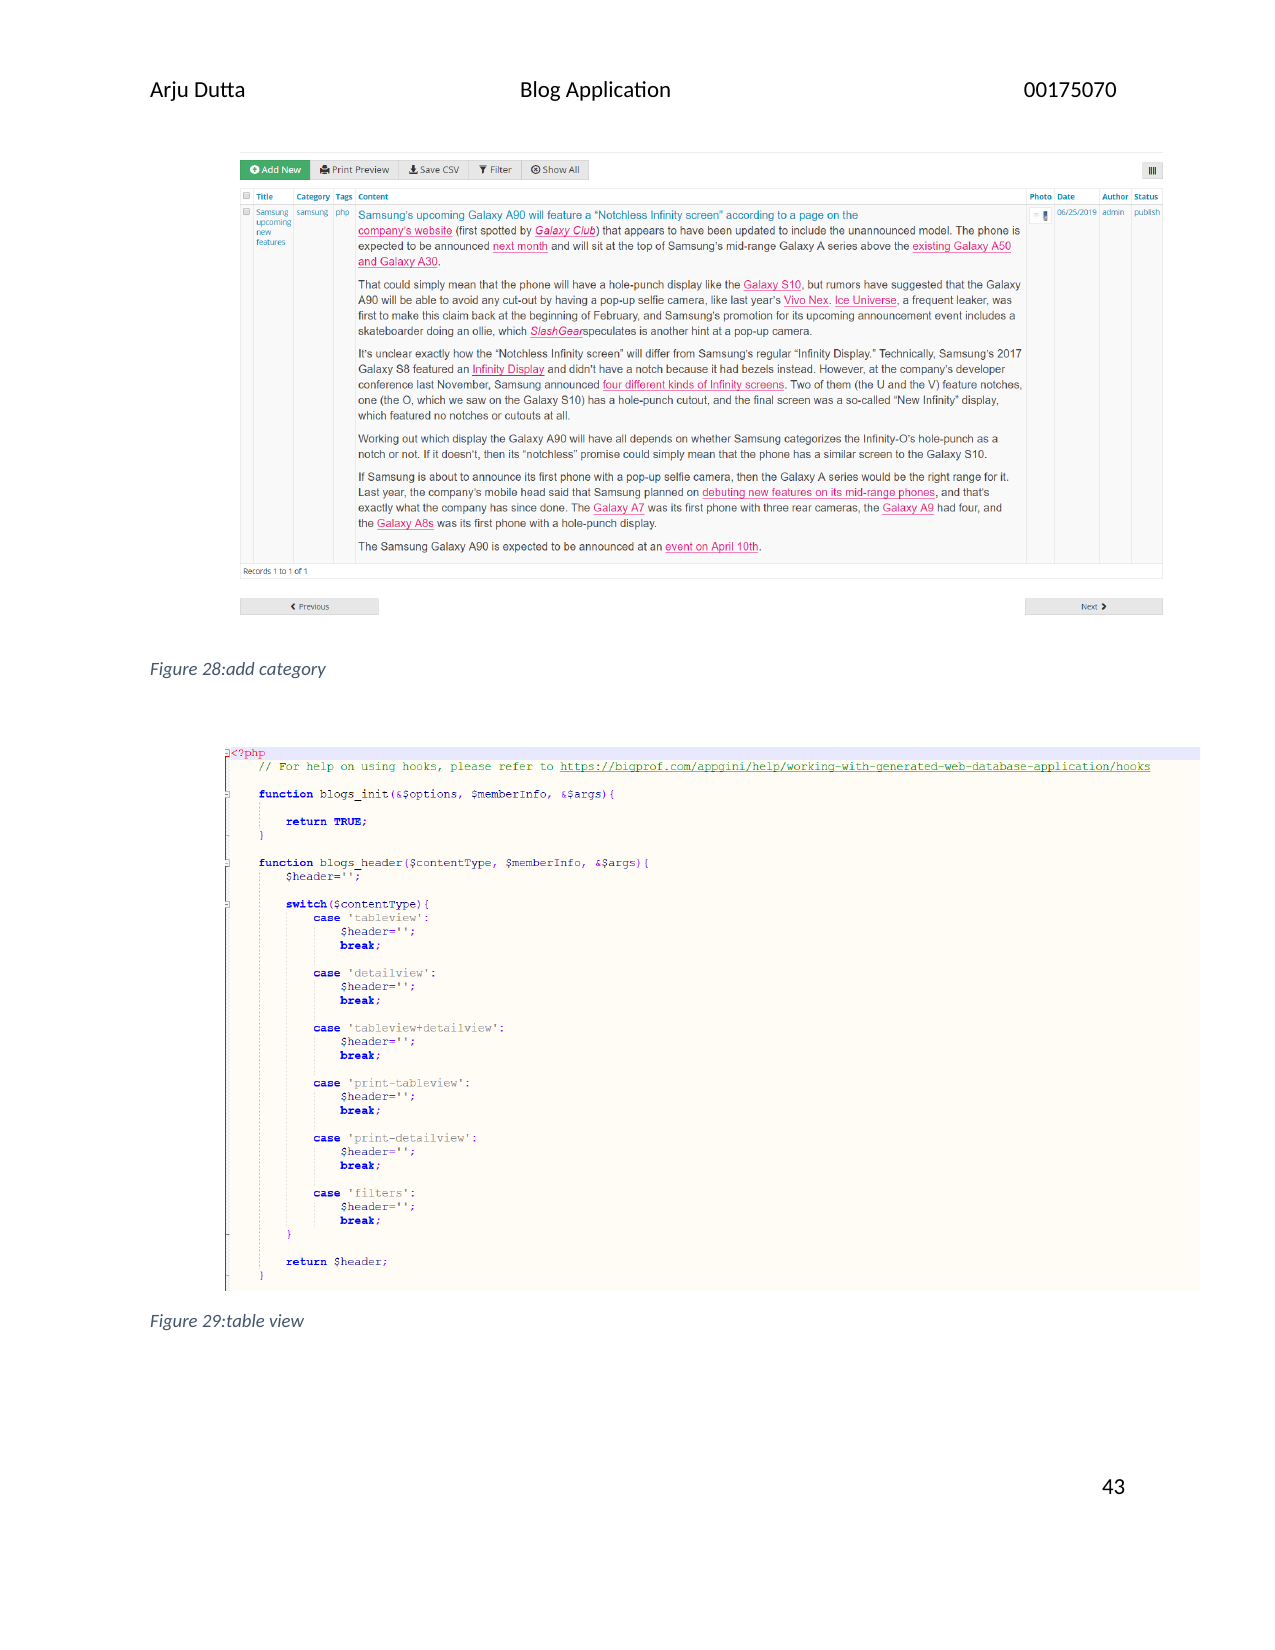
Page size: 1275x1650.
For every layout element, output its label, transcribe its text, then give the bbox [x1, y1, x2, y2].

text Figure 28:add category [150, 657, 1125, 680]
text Figure 29:table view [150, 1309, 1125, 1332]
picture [225, 150, 1200, 639]
picture [225, 747, 1200, 1291]
